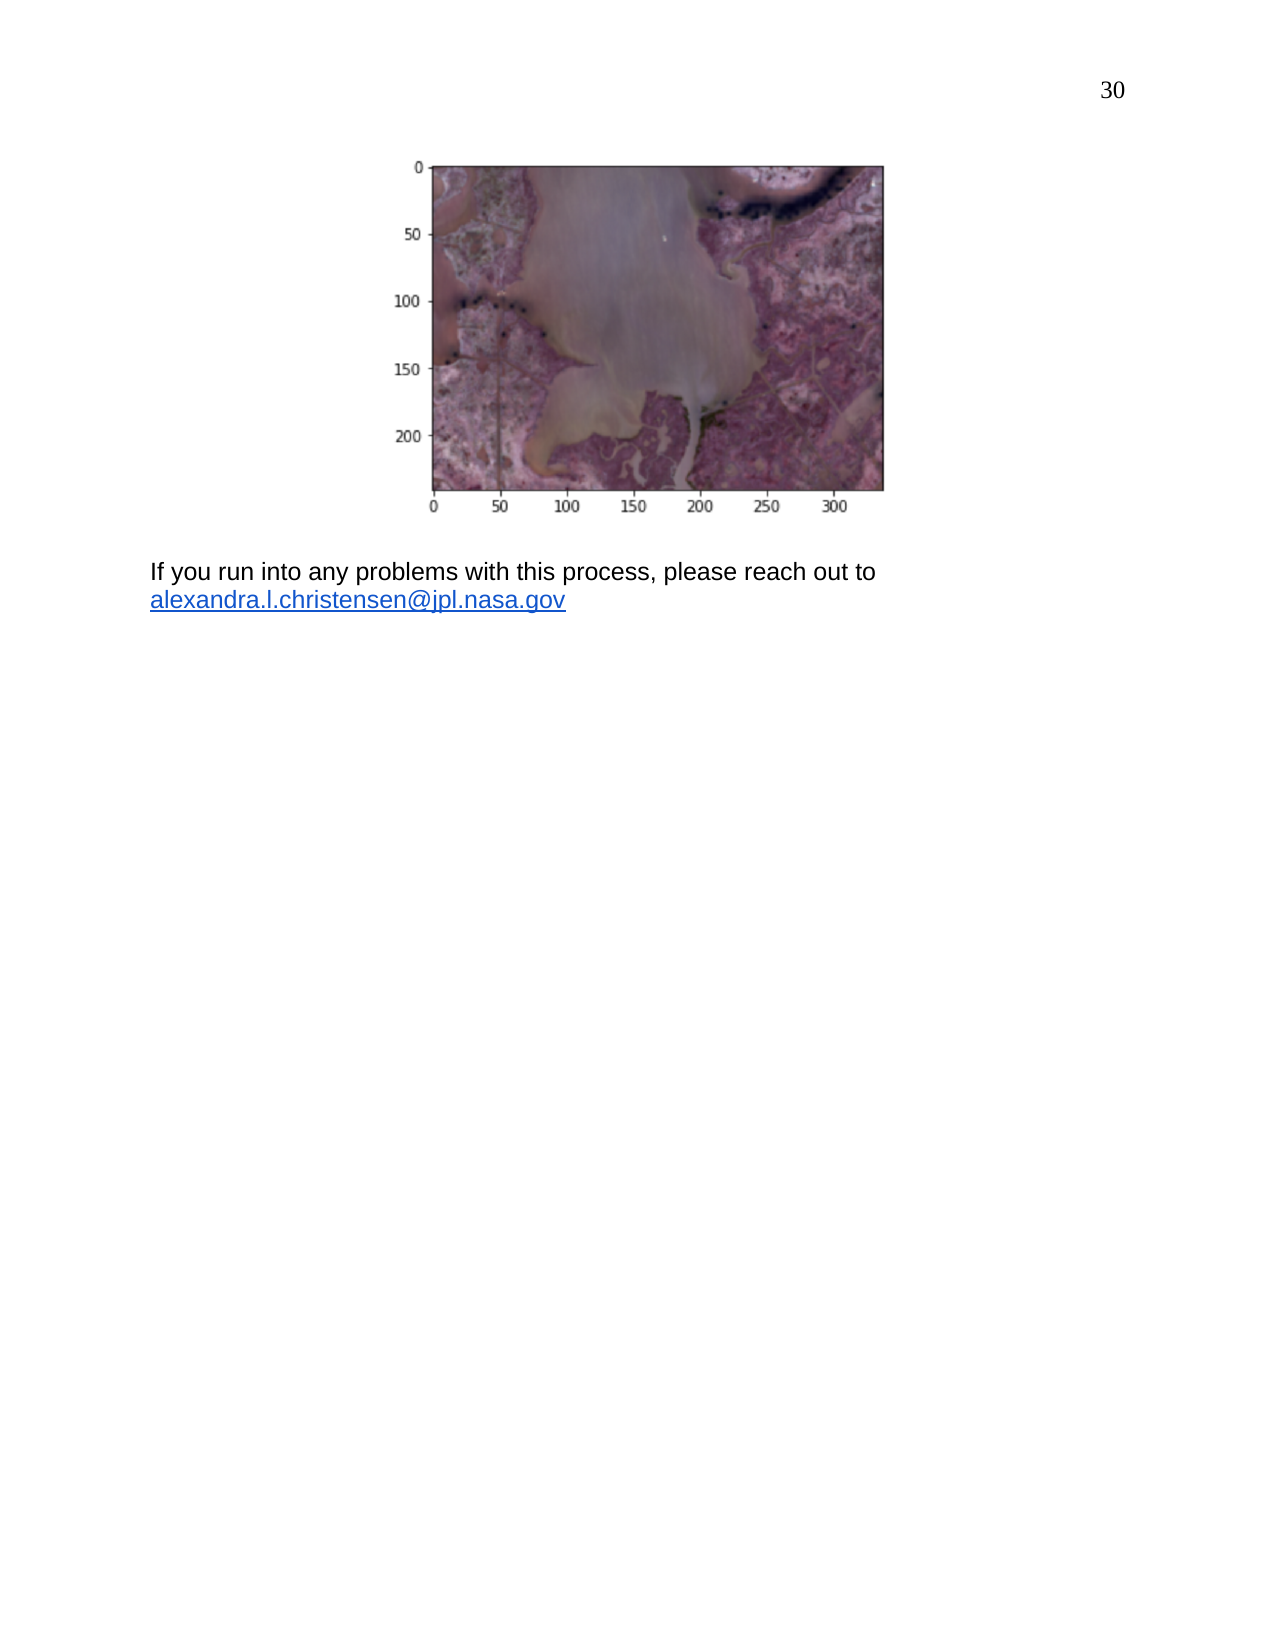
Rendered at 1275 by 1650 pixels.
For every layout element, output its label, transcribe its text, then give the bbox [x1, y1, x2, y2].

text If you run into any problems with this process, please reach out to alexandra.l.christensen@jpl.nasa.gov [150, 557, 1125, 614]
picture [371, 150, 904, 528]
